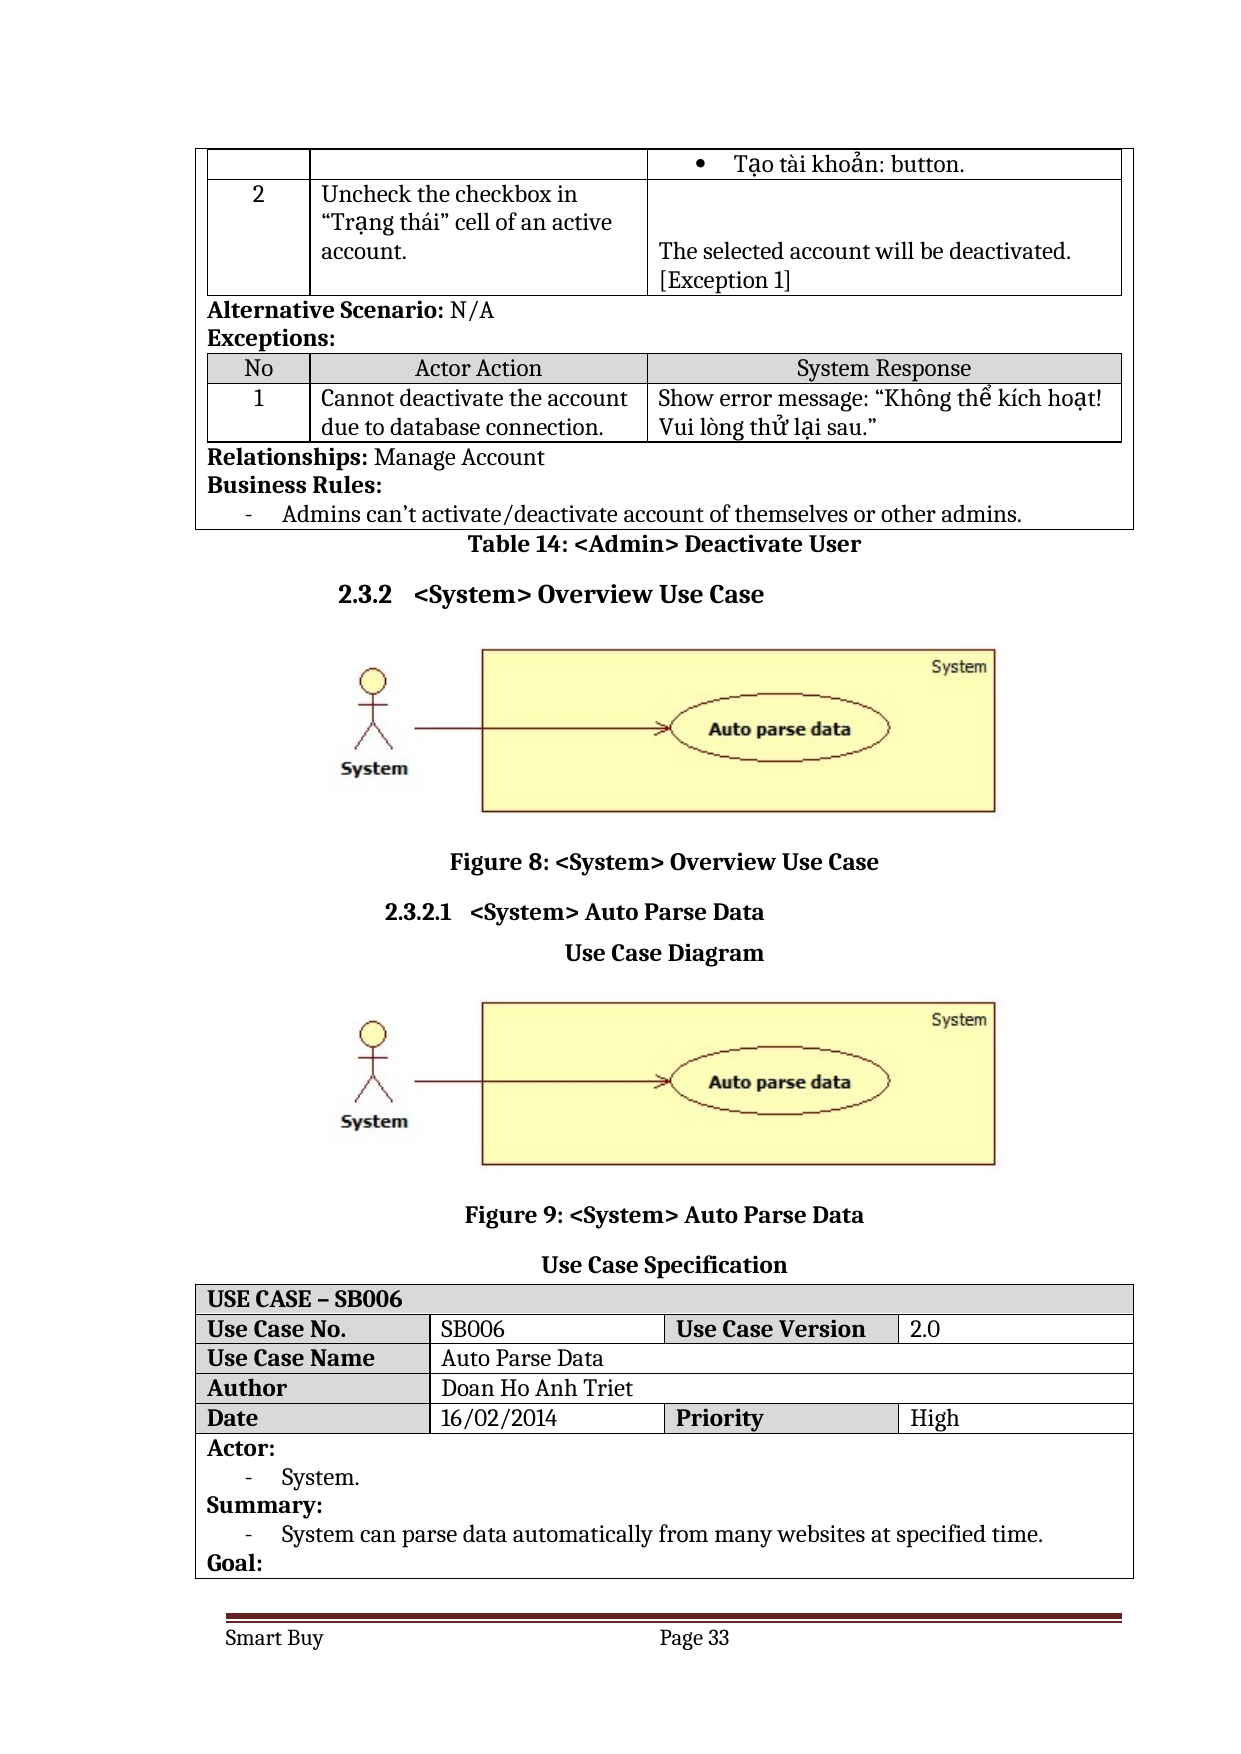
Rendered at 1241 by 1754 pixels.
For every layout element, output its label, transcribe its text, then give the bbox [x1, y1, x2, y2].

table_cell Priority [665, 1404, 898, 1433]
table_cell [196, 149, 1133, 529]
table_cell Author [196, 1374, 429, 1403]
table_cell Doan Ho Anh Triet [431, 1374, 1133, 1403]
table_cell SB006 [431, 1315, 664, 1343]
subtitle Use Case Specification [207, 1251, 1122, 1279]
table_cell 16/02/2014 [431, 1404, 664, 1433]
text Figure 9: <System> Auto Parse Data [207, 1201, 1122, 1230]
table_cell Auto Parse Data [431, 1344, 1133, 1373]
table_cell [196, 1434, 1133, 1577]
text Figure 8: <System> Overview Use Case [207, 848, 1122, 877]
subtitle <System> Overview Use Case [338, 579, 1122, 611]
table_cell 2.0 [899, 1315, 1133, 1343]
subtitle <System> Auto Parse Data [385, 898, 1122, 926]
table_cell Date [196, 1404, 429, 1433]
table_cell Use Case Version [665, 1315, 898, 1343]
table_cell Use Case No. [196, 1315, 429, 1343]
table_cell Use Case Name [196, 1344, 429, 1373]
table_header USE CASE – SB006 [196, 1285, 1133, 1313]
table_cell High [899, 1404, 1133, 1433]
picture [302, 971, 1027, 1197]
subtitle Use Case Diagram [207, 939, 1122, 968]
picture [302, 618, 1027, 844]
text Table 14: <Admin> Deactivate User [207, 530, 1122, 558]
